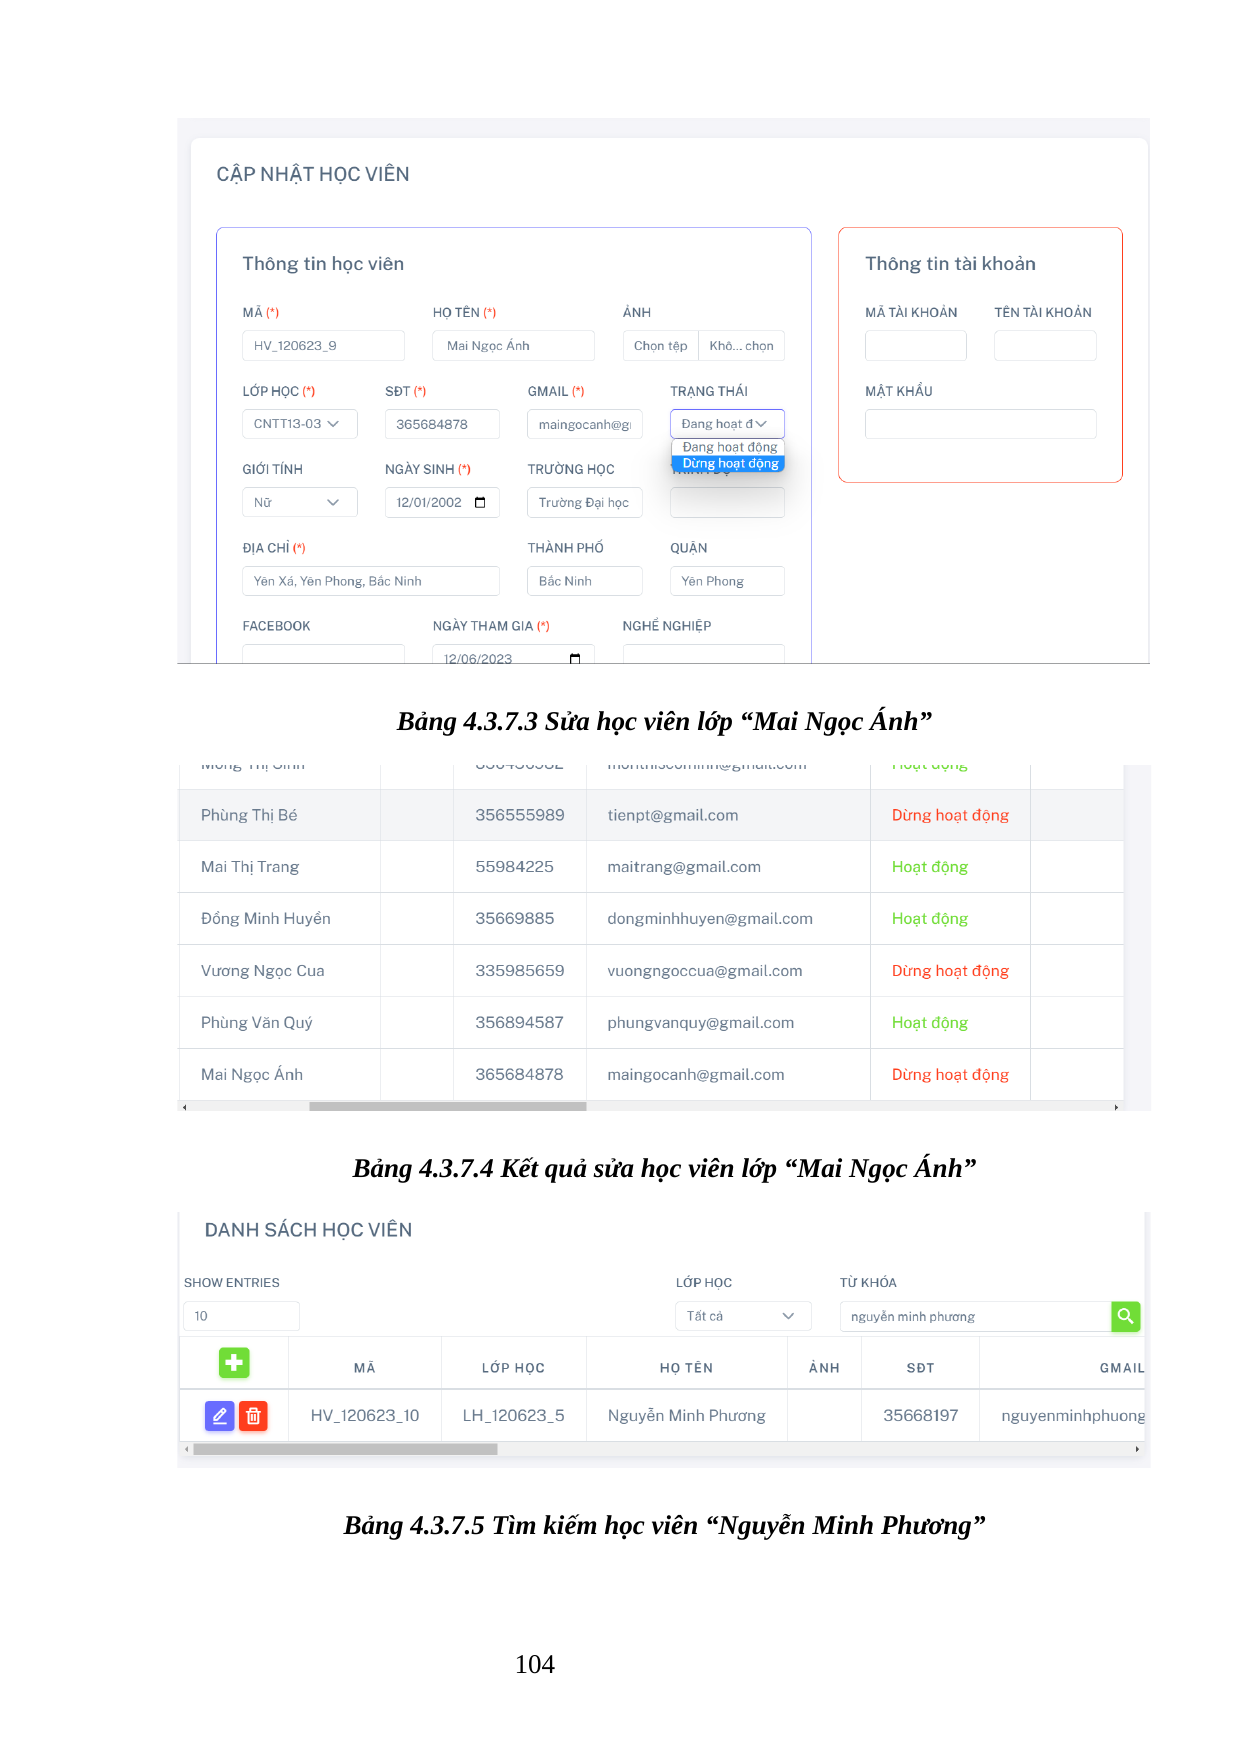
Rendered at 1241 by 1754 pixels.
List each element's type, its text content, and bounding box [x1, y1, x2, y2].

text Bảng 4.3.7.5 Tìm kiếm học viên “Nguyễn Minh Phương” [177, 1509, 1152, 1540]
text Bảng 4.3.7.3 Sửa học viên lớp “Mai Ngọc Ánh” [177, 705, 1152, 736]
picture [177, 765, 1152, 1111]
picture [177, 118, 1150, 664]
text Bảng 4.3.7.4 Kết quả sửa học viên lớp “Mai Ngọc Ánh” [177, 1152, 1152, 1183]
picture [177, 1212, 1151, 1468]
